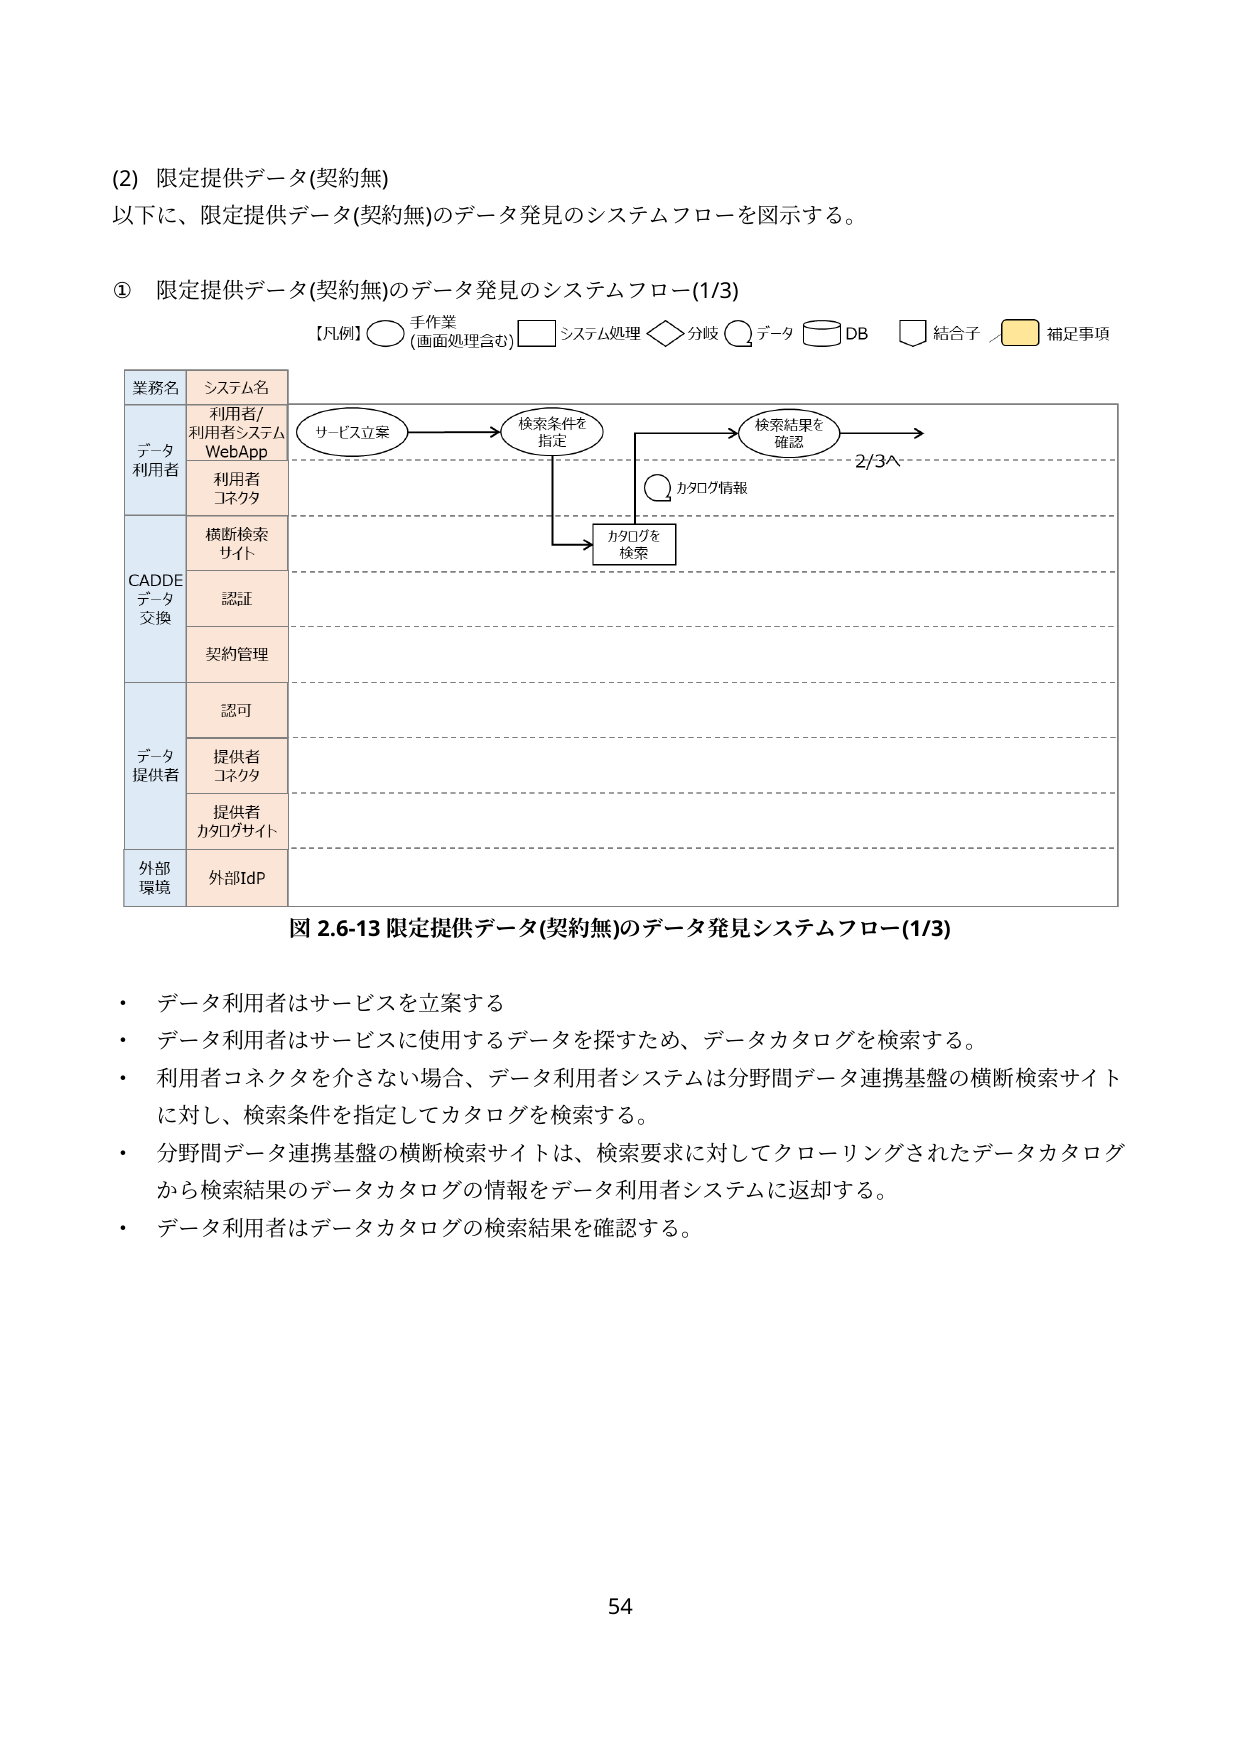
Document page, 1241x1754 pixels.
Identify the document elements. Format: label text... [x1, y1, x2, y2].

picture [118, 308, 1122, 907]
text 以下に、限定提供データ(契約無)のデータ発見のシステムフローを図示する。 [112, 196, 1128, 233]
list 限定提供データ(契約無)のデータ発見のシステムフロー(1/3) [112, 271, 1128, 308]
list データ利用者はサービスを立案する [112, 983, 1128, 1021]
list 利用者コネクタを介さない場合、データ利用者システムは分野間データ連携基盤の横断検索サイトに対し、検索条件を指定してカタログを検索する。 [112, 1058, 1128, 1133]
subtitle 限定提供データ(契約無) [112, 158, 1128, 196]
list 分野間データ連携基盤の横断検索サイトは、検索要求に対してクローリングされたデータカタログから検索結果のデータカタログの情報をデータ利用者システムに返却する。 [112, 1133, 1128, 1208]
list データ利用者はデータカタログの検索結果を確認する。 [112, 1208, 1128, 1246]
list データ利用者はサービスに使用するデータを探すため、データカタログを検索する。 [112, 1021, 1128, 1058]
